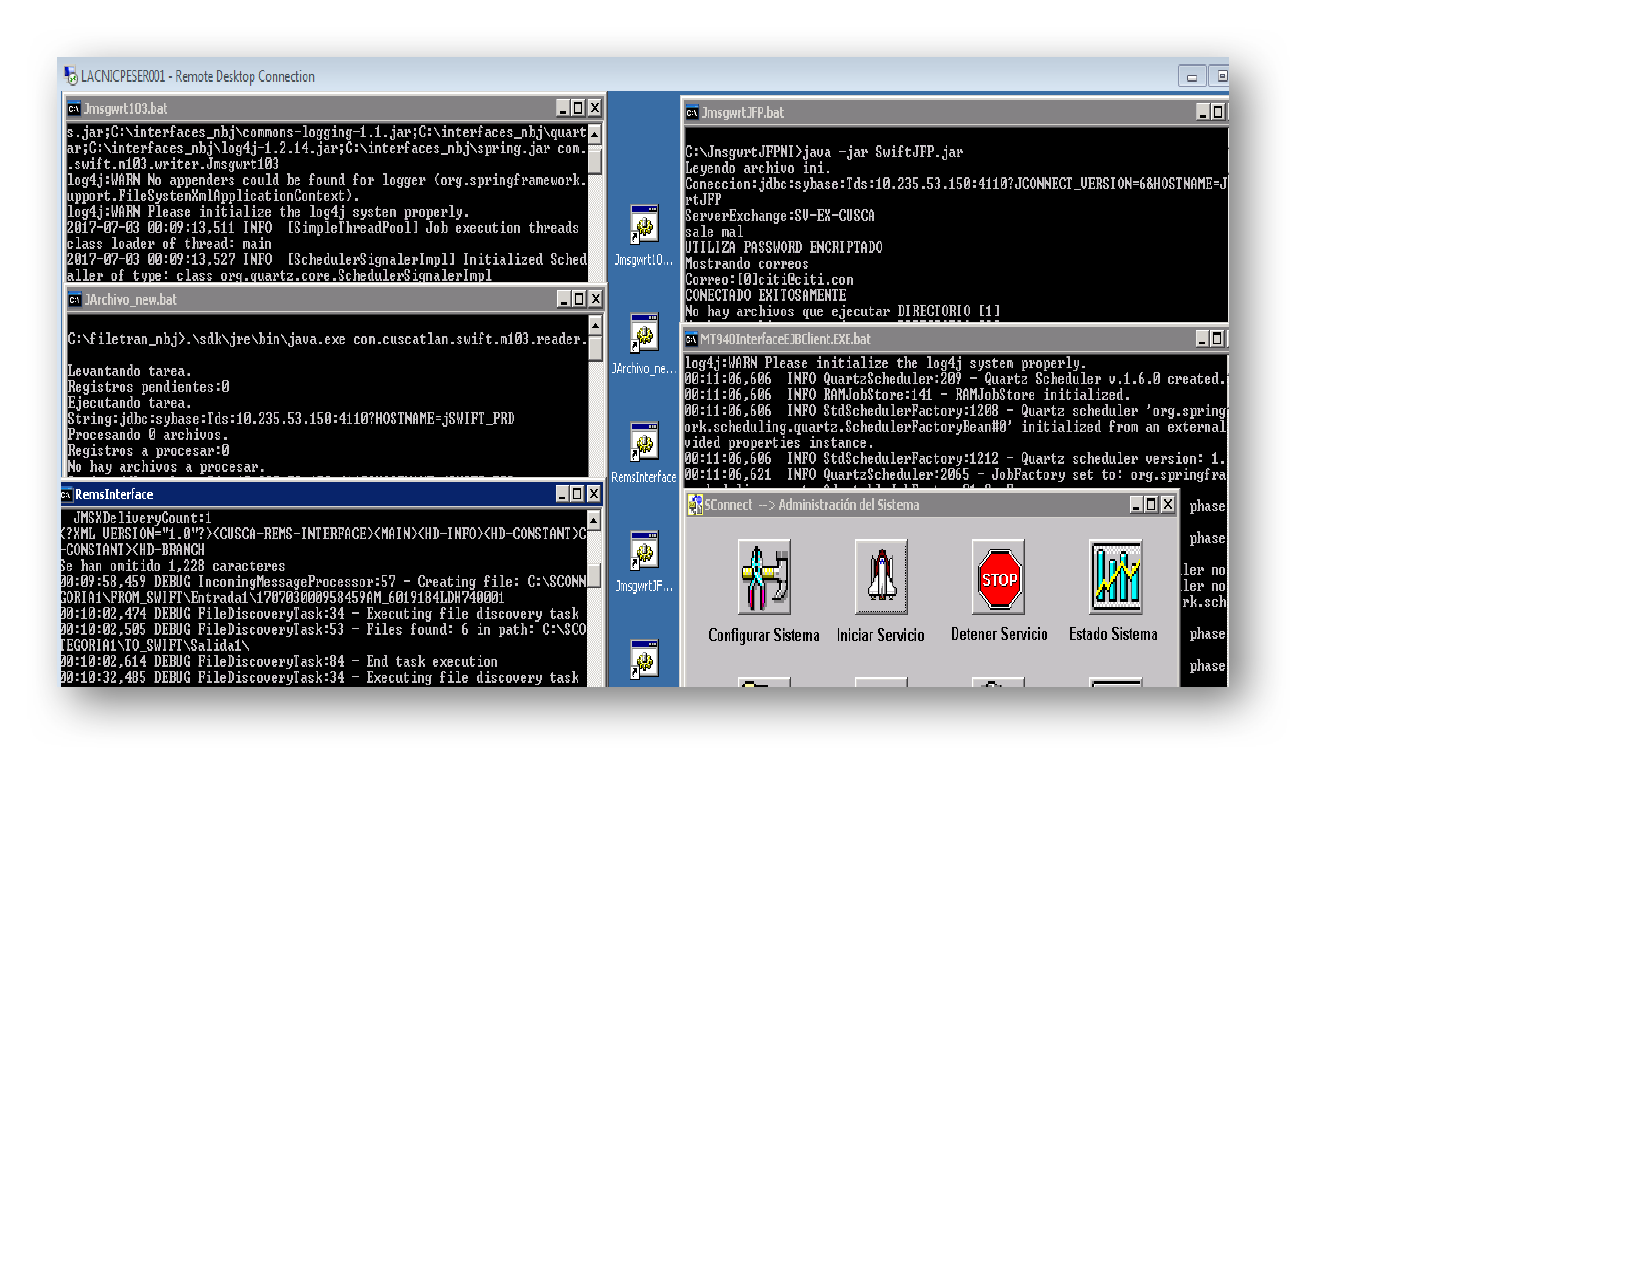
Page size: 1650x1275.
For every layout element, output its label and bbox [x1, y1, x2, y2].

picture [57, 57, 1229, 687]
